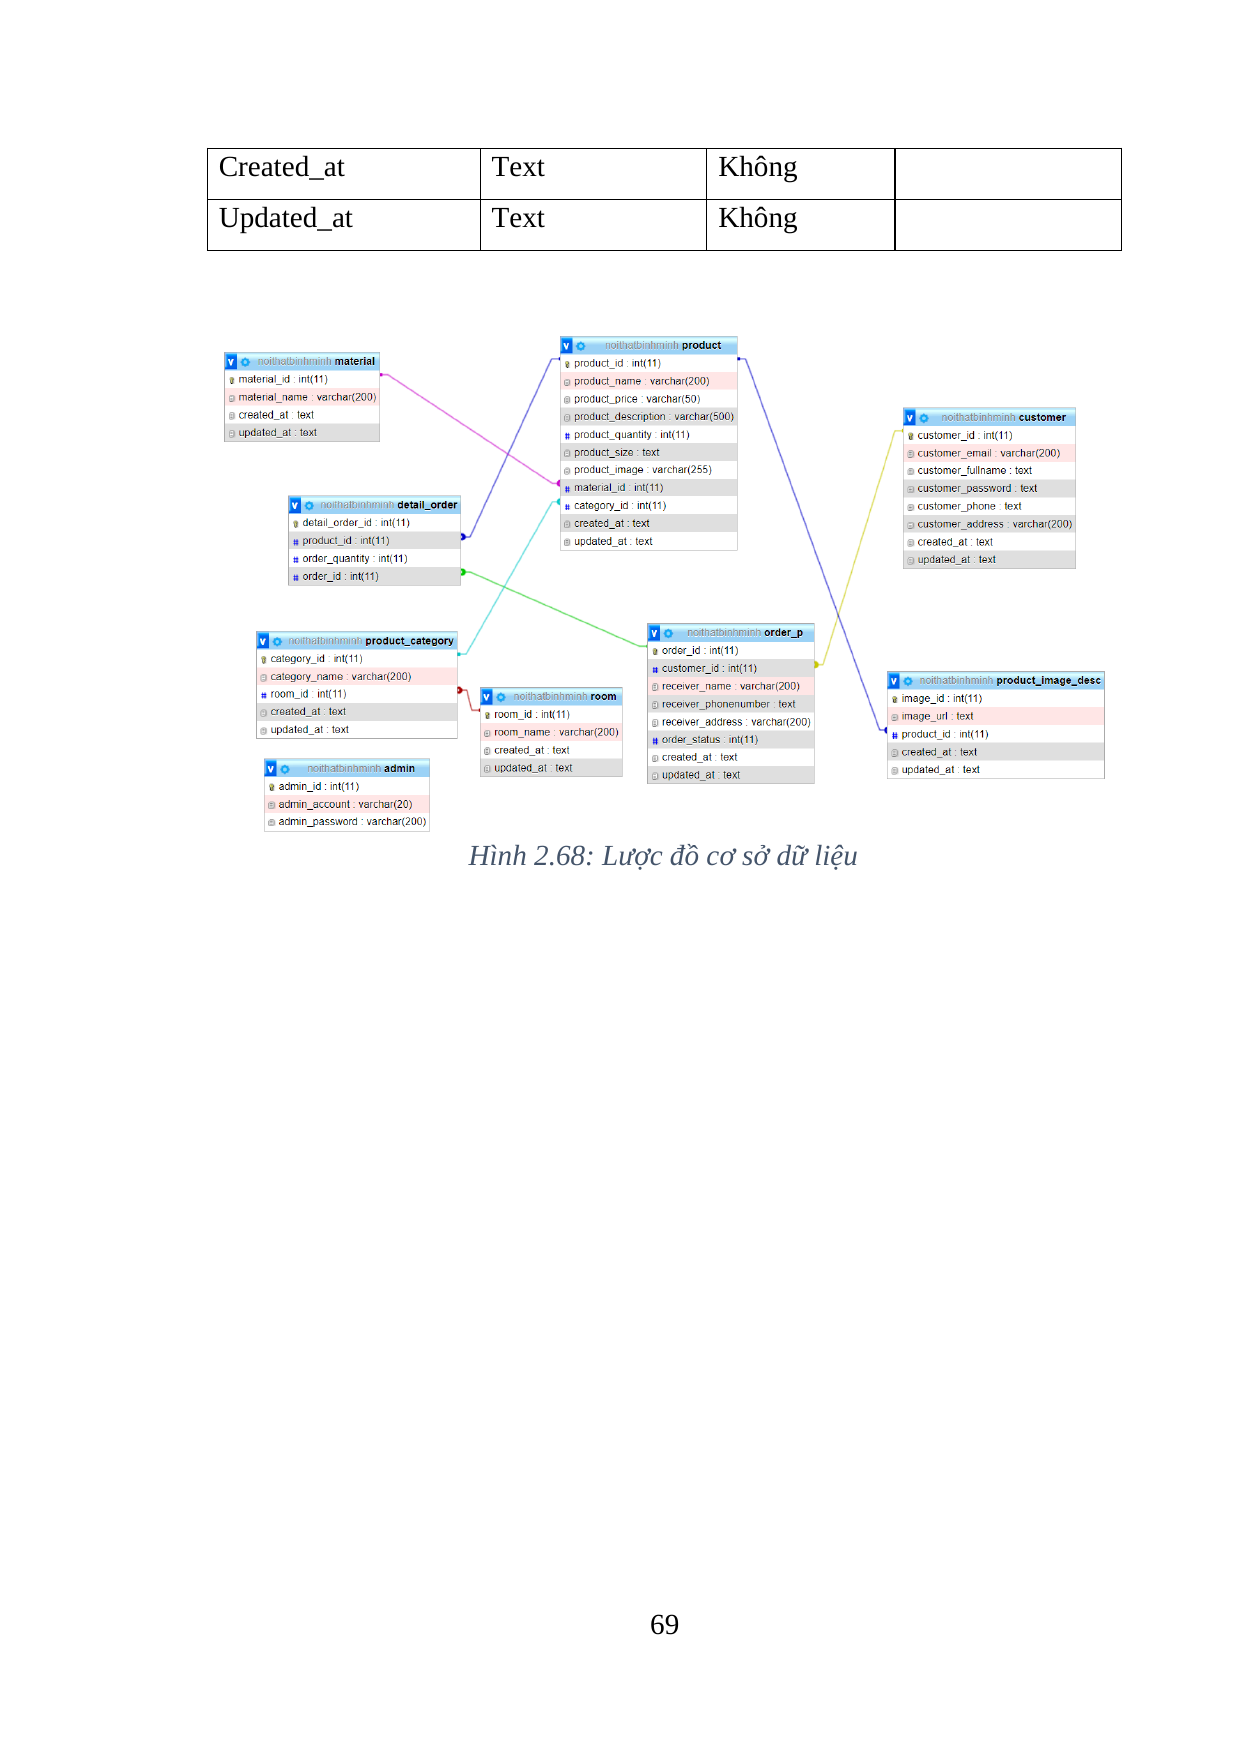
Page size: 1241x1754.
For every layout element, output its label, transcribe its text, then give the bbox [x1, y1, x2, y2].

table_cell [896, 200, 1121, 250]
table_cell Updated_at [208, 200, 480, 250]
table_cell [896, 149, 1121, 199]
table_cell Text [481, 149, 706, 199]
table_cell Không [707, 200, 894, 250]
table_cell Không [707, 149, 894, 199]
table_cell Created_at [208, 149, 480, 199]
picture [206, 328, 1123, 833]
table_cell Text [481, 200, 706, 250]
